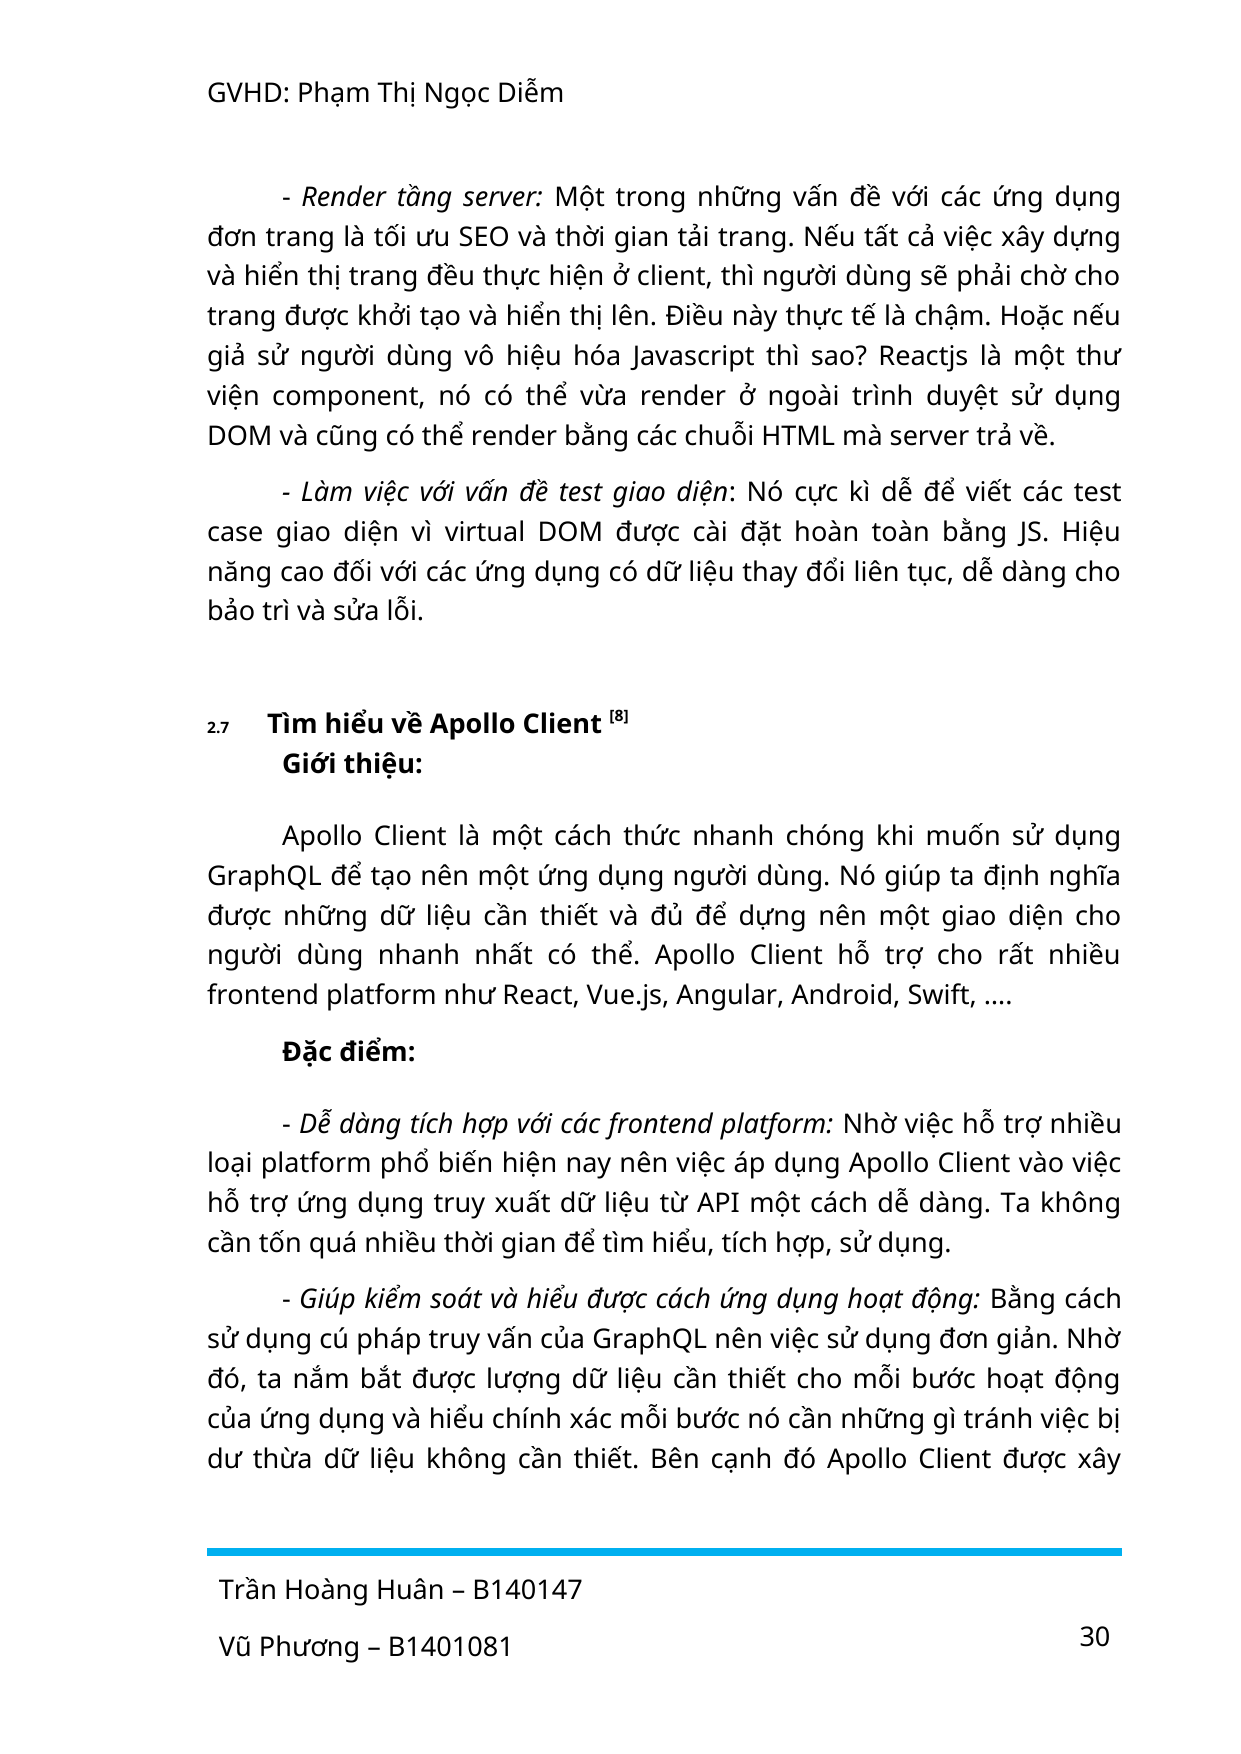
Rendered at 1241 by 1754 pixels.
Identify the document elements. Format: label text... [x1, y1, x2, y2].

text - Render tầng server: Một trong những vấn đề với các ứng dụng đơn trang là tối ưu SEO và thời gian tải trang. Nếu tất cả việc xây dựng và hiển thị trang đều thực hiện ở client, thì người dùng sẽ phải chờ cho trang được khởi tạo và hiển thị lên. Điều này thực tế là chậm. Hoặc nếu giả sử người dùng vô hiệu hóa Javascript thì sao? Reactjs là một thư viện component, nó có thể vừa render ở ngoài trình duyệt sử dụng DOM và cũng có thể render bằng các chuỗi HTML mà server trả về. [207, 177, 1122, 453]
text Apollo Client là một cách thức nhanh chóng khi muốn sử dụng GraphQL để tạo nên một ứng dụng người dùng. Nó giúp ta định nghĩa được những dữ liệu cần thiết và đủ để dựng nên một giao diện cho người dùng nhanh nhất có thể. Apollo Client hỗ trợ cho rất nhiều frontend platform như React, Vue.js, Angular, Android, Swift, …. [207, 816, 1122, 1012]
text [207, 1280, 1122, 1476]
subtitle Tìm hiểu về Apollo Client [8] [207, 705, 1122, 742]
text - Làm việc với vấn đề test giao diện: Nó cực kì dễ để viết các test case giao diện vì virtual DOM được cài đặt hoàn toàn bằng JS. Hiệu năng cao đối với các ứng dụng có dữ liệu thay đổi liên tục, dễ dàng cho bảo trì và sửa lỗi. [207, 472, 1122, 629]
text Giới thiệu: [207, 744, 1122, 781]
text - Dễ dàng tích hợp với các frontend platform: Nhờ việc hỗ trợ nhiều loại platform phổ biến hiện nay nên việc áp dụng Apollo Client vào việc hỗ trợ ứng dụng truy xuất dữ liệu từ API một cách dễ dàng. Ta không cần tốn quá nhiều thời gian để tìm hiểu, tích hợp, sử dụng. [207, 1104, 1122, 1260]
text Đặc điểm: [207, 1032, 1122, 1069]
